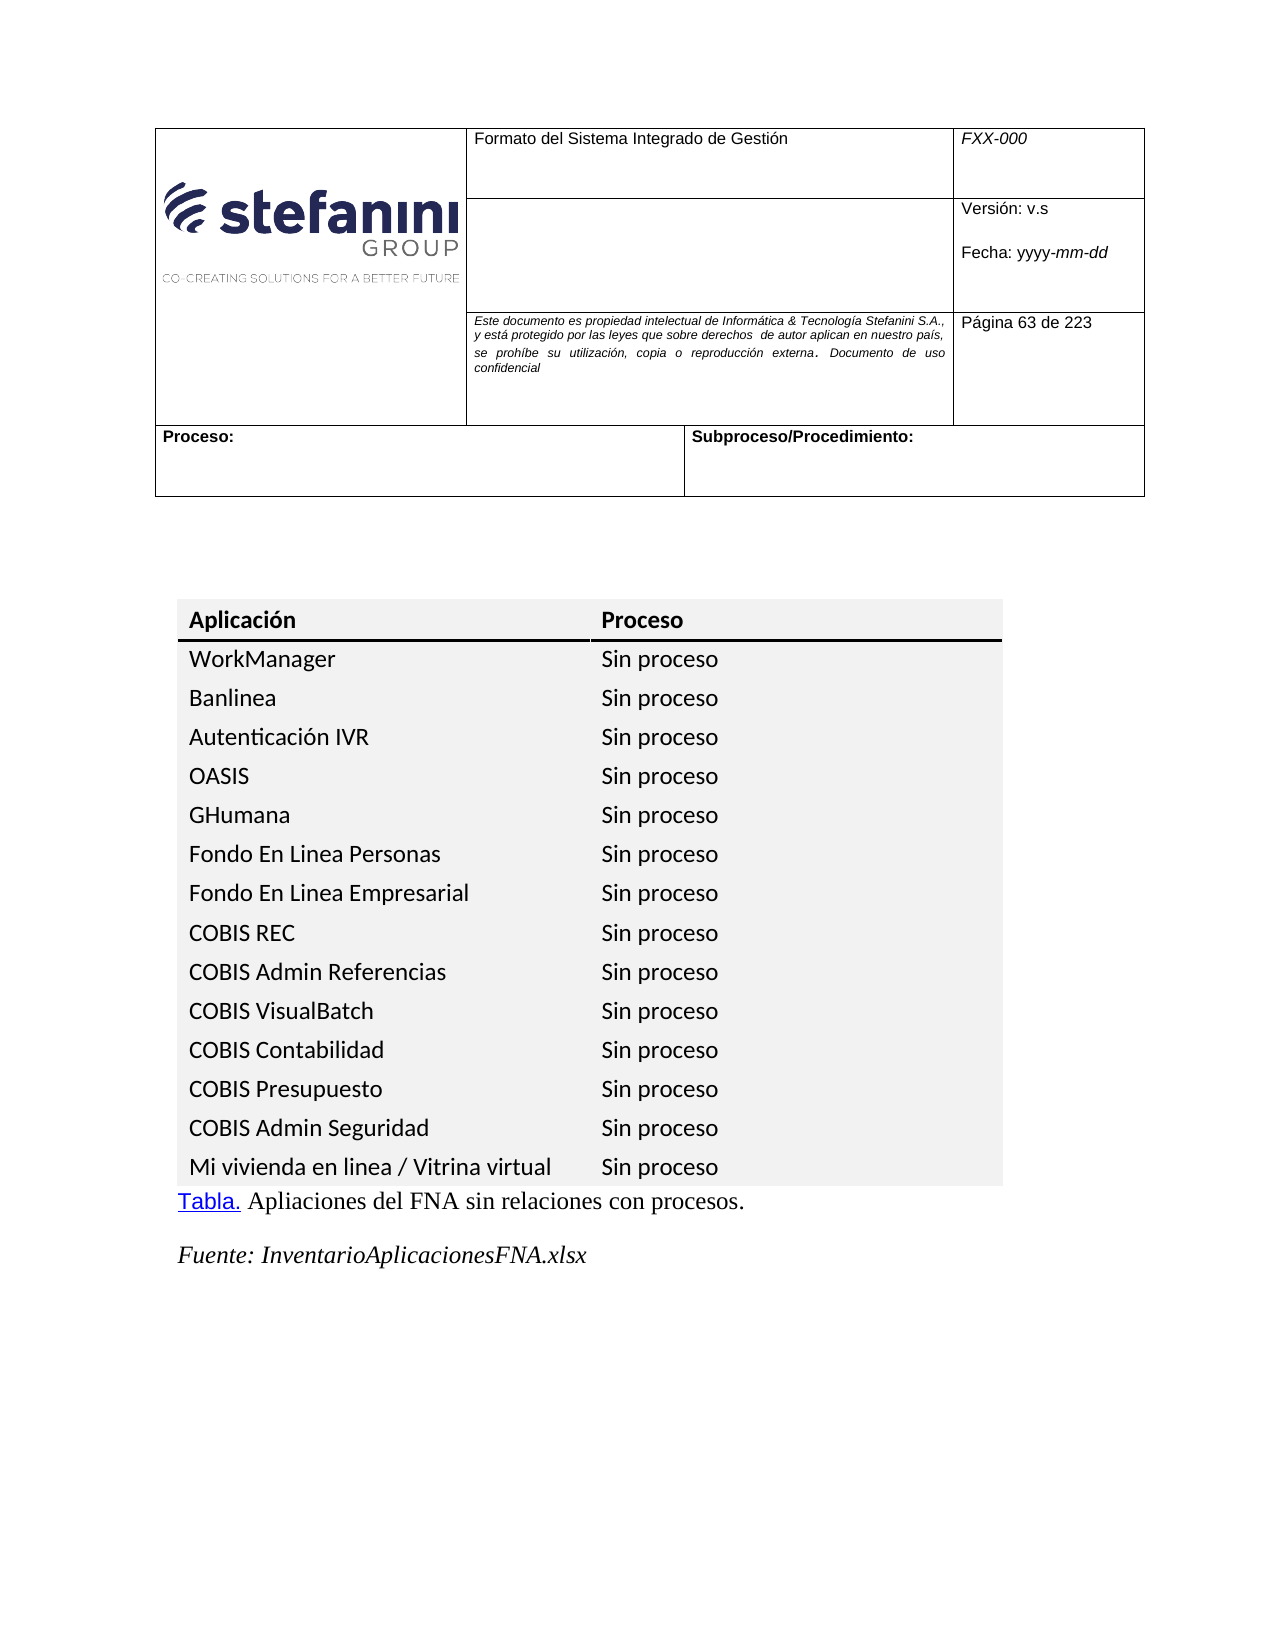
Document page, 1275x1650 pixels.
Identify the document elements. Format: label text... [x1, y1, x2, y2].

table_cell COBIS Admin Referencias [178, 952, 590, 990]
table_cell Sin proceso [591, 718, 1002, 756]
table_cell Fondo En Linea Empresarial [178, 874, 590, 912]
text Fuente: InventarioAplicacionesFNA.xlsx [177, 1240, 1098, 1269]
table_cell Autenticación IVR [178, 718, 590, 756]
table_cell Sin proceso [591, 835, 1002, 873]
table_cell Sin proceso [591, 991, 1002, 1029]
text Tabla. Apliaciones del FNA sin relaciones con procesos. [177, 1186, 1098, 1215]
table_cell COBIS Contabilidad [178, 1030, 590, 1068]
table_cell Sin proceso [591, 642, 1002, 677]
table_cell Sin proceso [591, 874, 1002, 912]
table_cell Sin proceso [591, 796, 1002, 834]
table_cell COBIS REC [178, 913, 590, 951]
table_cell Fondo En Linea Personas [178, 835, 590, 873]
table_cell Sin proceso [591, 952, 1002, 990]
table_cell Banlinea [178, 679, 590, 717]
table_cell Mi vivienda en linea / Vitrina virtual [178, 1147, 590, 1185]
table_cell COBIS Presupuesto [178, 1069, 590, 1107]
picture [162, 182, 460, 286]
table_cell Sin proceso [591, 1030, 1002, 1068]
table_cell GHumana [178, 796, 590, 834]
table_header Proceso [591, 600, 1002, 638]
table_cell Sin proceso [591, 1069, 1002, 1107]
table_cell Sin proceso [591, 1147, 1002, 1185]
table_header Aplicación [178, 600, 590, 638]
table_cell COBIS VisualBatch [178, 991, 590, 1029]
table_cell Sin proceso [591, 1108, 1002, 1146]
table_cell OASIS [178, 757, 590, 795]
table_cell Sin proceso [591, 913, 1002, 951]
table_cell WorkManager [178, 642, 590, 677]
table_cell Sin proceso [591, 757, 1002, 795]
table_cell COBIS Admin Seguridad [178, 1108, 590, 1146]
table_cell Sin proceso [591, 679, 1002, 717]
